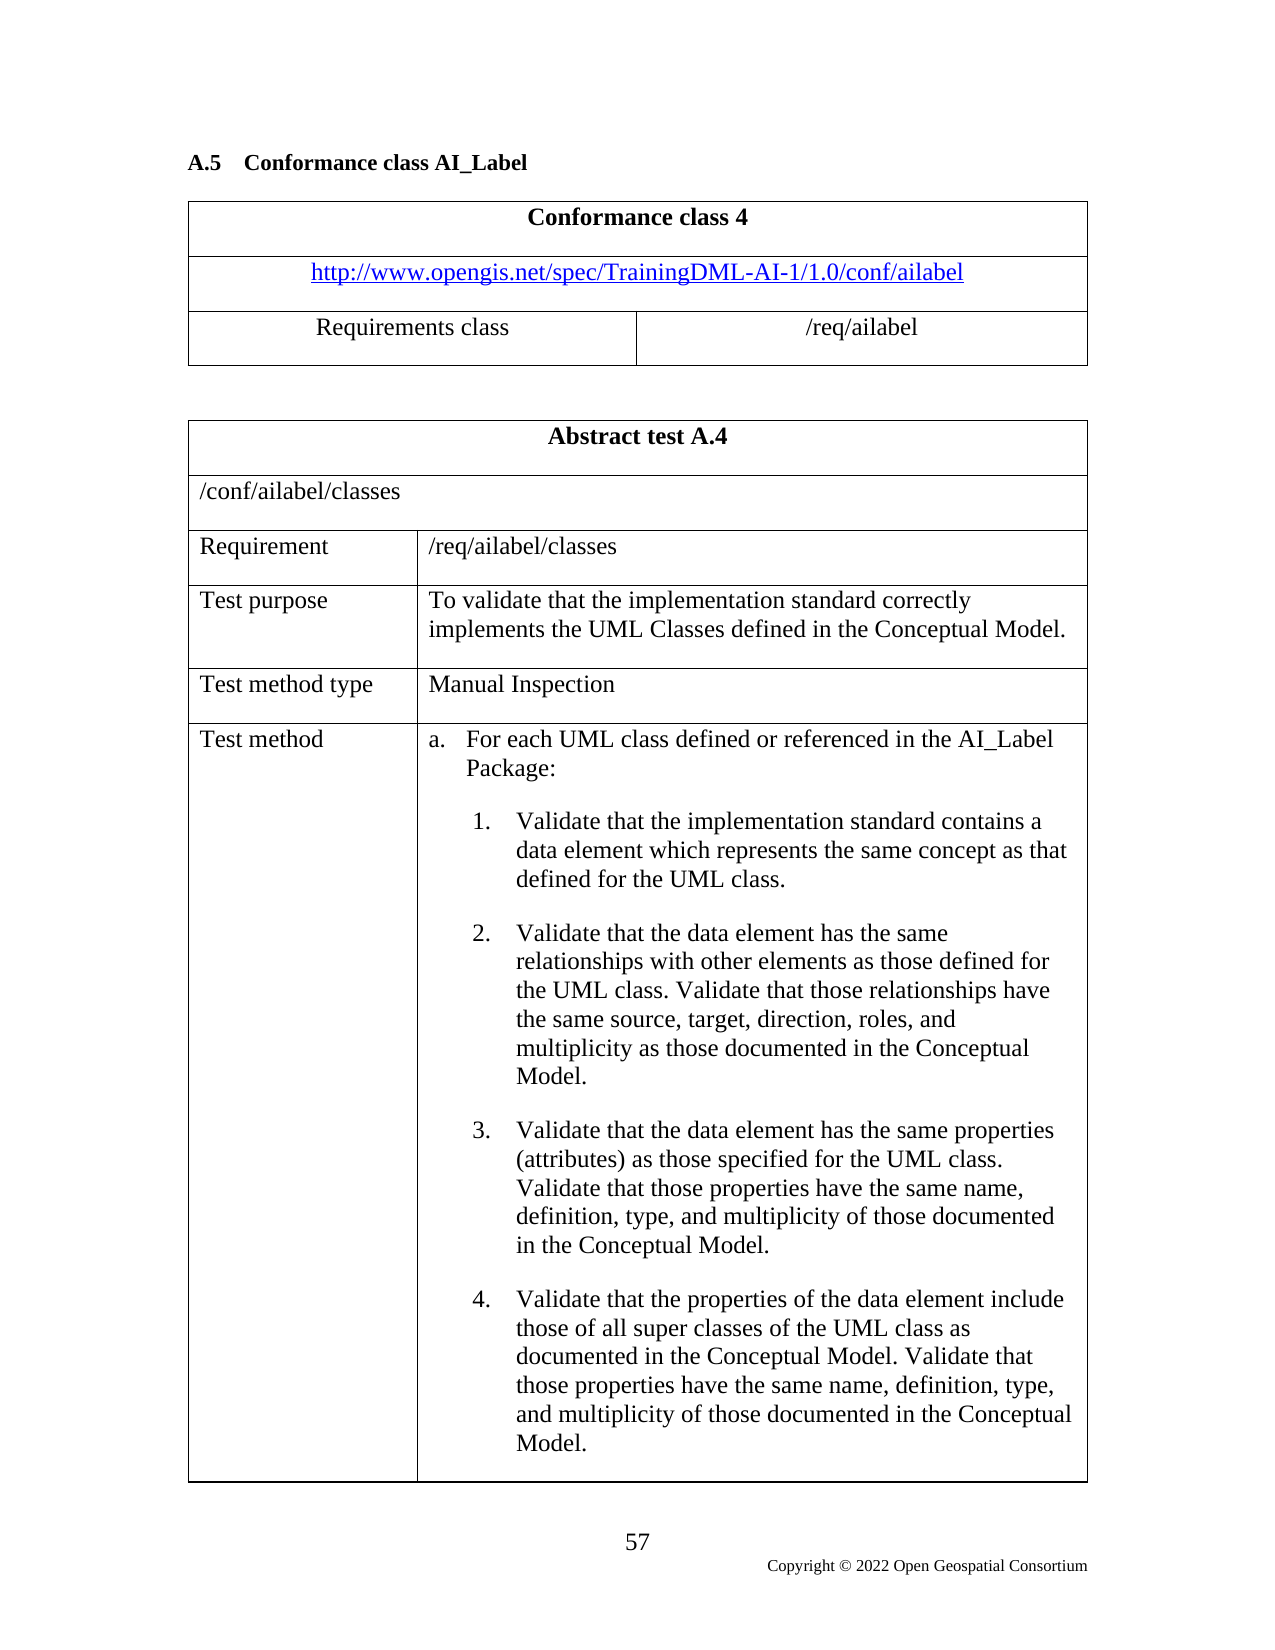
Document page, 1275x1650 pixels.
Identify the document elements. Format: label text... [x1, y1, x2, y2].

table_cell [418, 724, 1087, 1481]
table_cell /req/ailabel [637, 312, 1087, 365]
table_cell Requirements class [189, 312, 636, 365]
table_cell Requirement [189, 531, 417, 584]
table_cell Test method [189, 724, 417, 1481]
table_header Abstract test A.4 [189, 421, 1087, 475]
text Conformance class AI_Label [187, 150, 1087, 176]
table_cell To validate that the implementation standard correctly implements the UML Classes defined in the Conceptual Model. [418, 586, 1087, 668]
table_header Conformance class 4 [189, 202, 1087, 256]
table_cell Test method type [189, 669, 417, 723]
table_cell /conf/ailabel/classes [189, 476, 1087, 530]
table_cell Manual Inspection [418, 669, 1087, 723]
table_cell Test purpose [189, 586, 417, 668]
table_cell /req/ailabel/classes [418, 531, 1087, 584]
table_cell http://www.opengis.net/spec/TrainingDML-AI-1/1.0/conf/ailabel [189, 257, 1087, 311]
